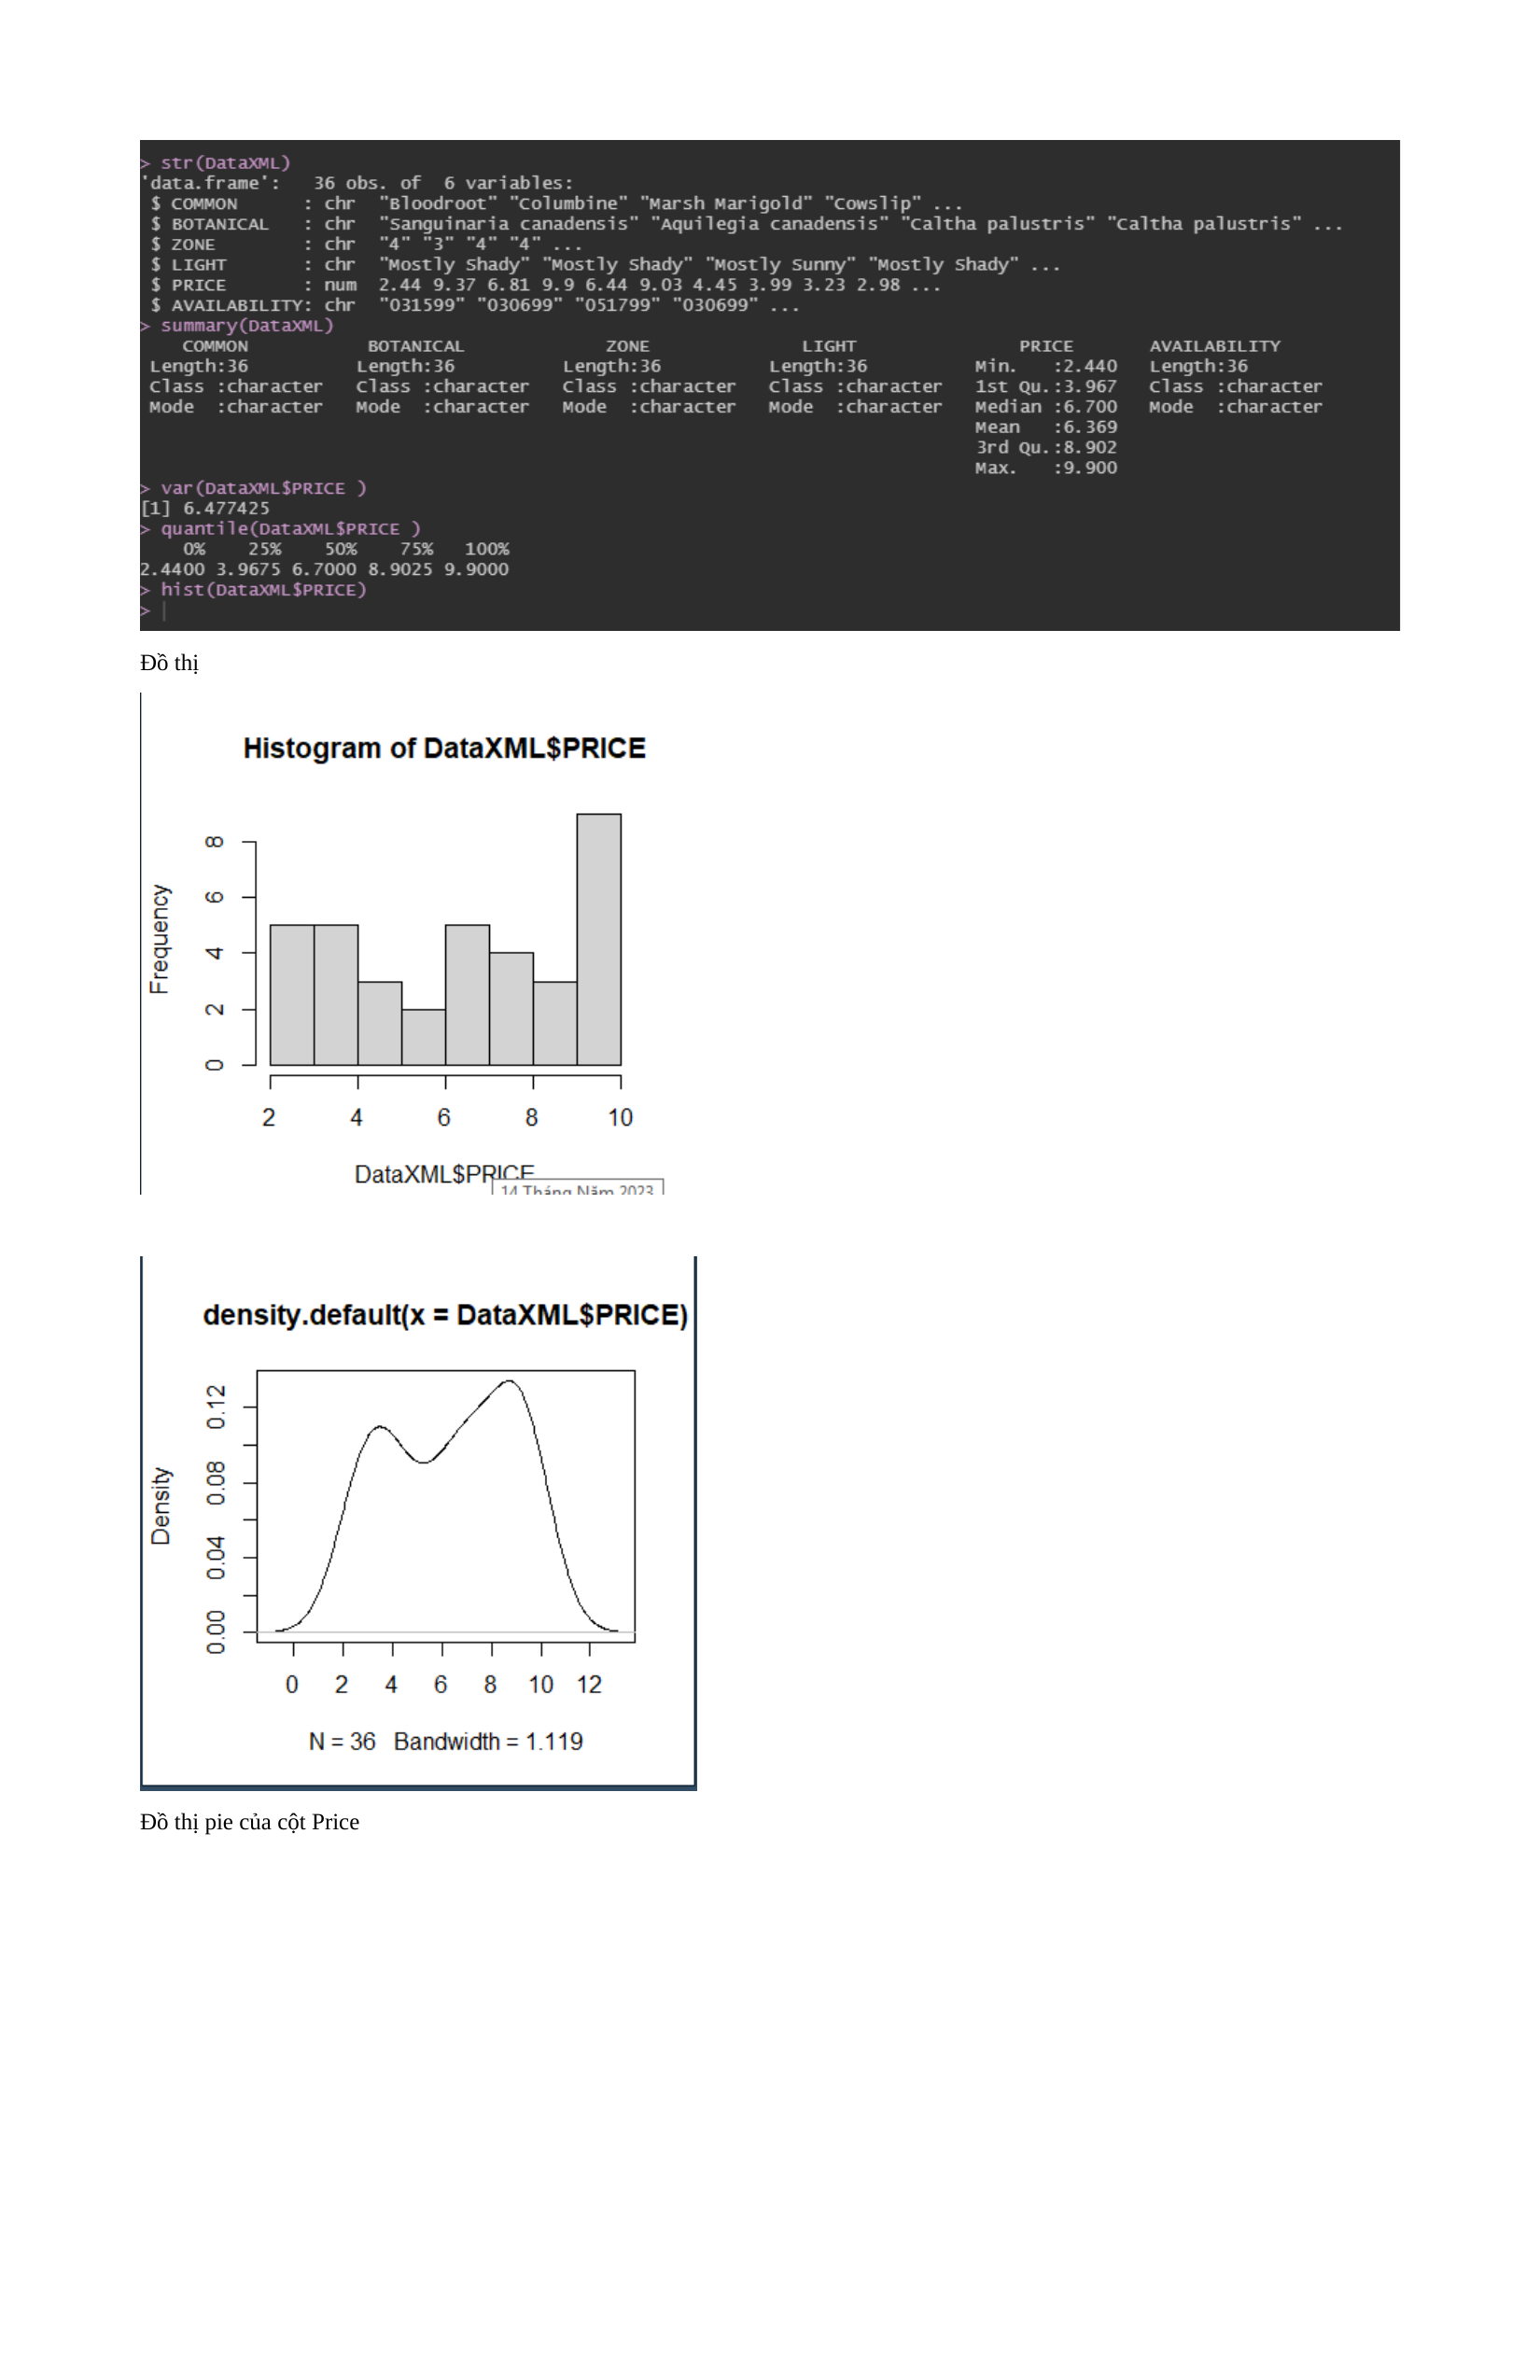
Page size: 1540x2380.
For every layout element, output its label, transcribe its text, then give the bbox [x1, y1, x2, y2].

picture [140, 693, 680, 1195]
picture [140, 140, 1400, 631]
picture [140, 1256, 697, 1791]
text Đồ thị [140, 649, 1400, 675]
text Đồ thị pie của cột Price [140, 1808, 1400, 1835]
